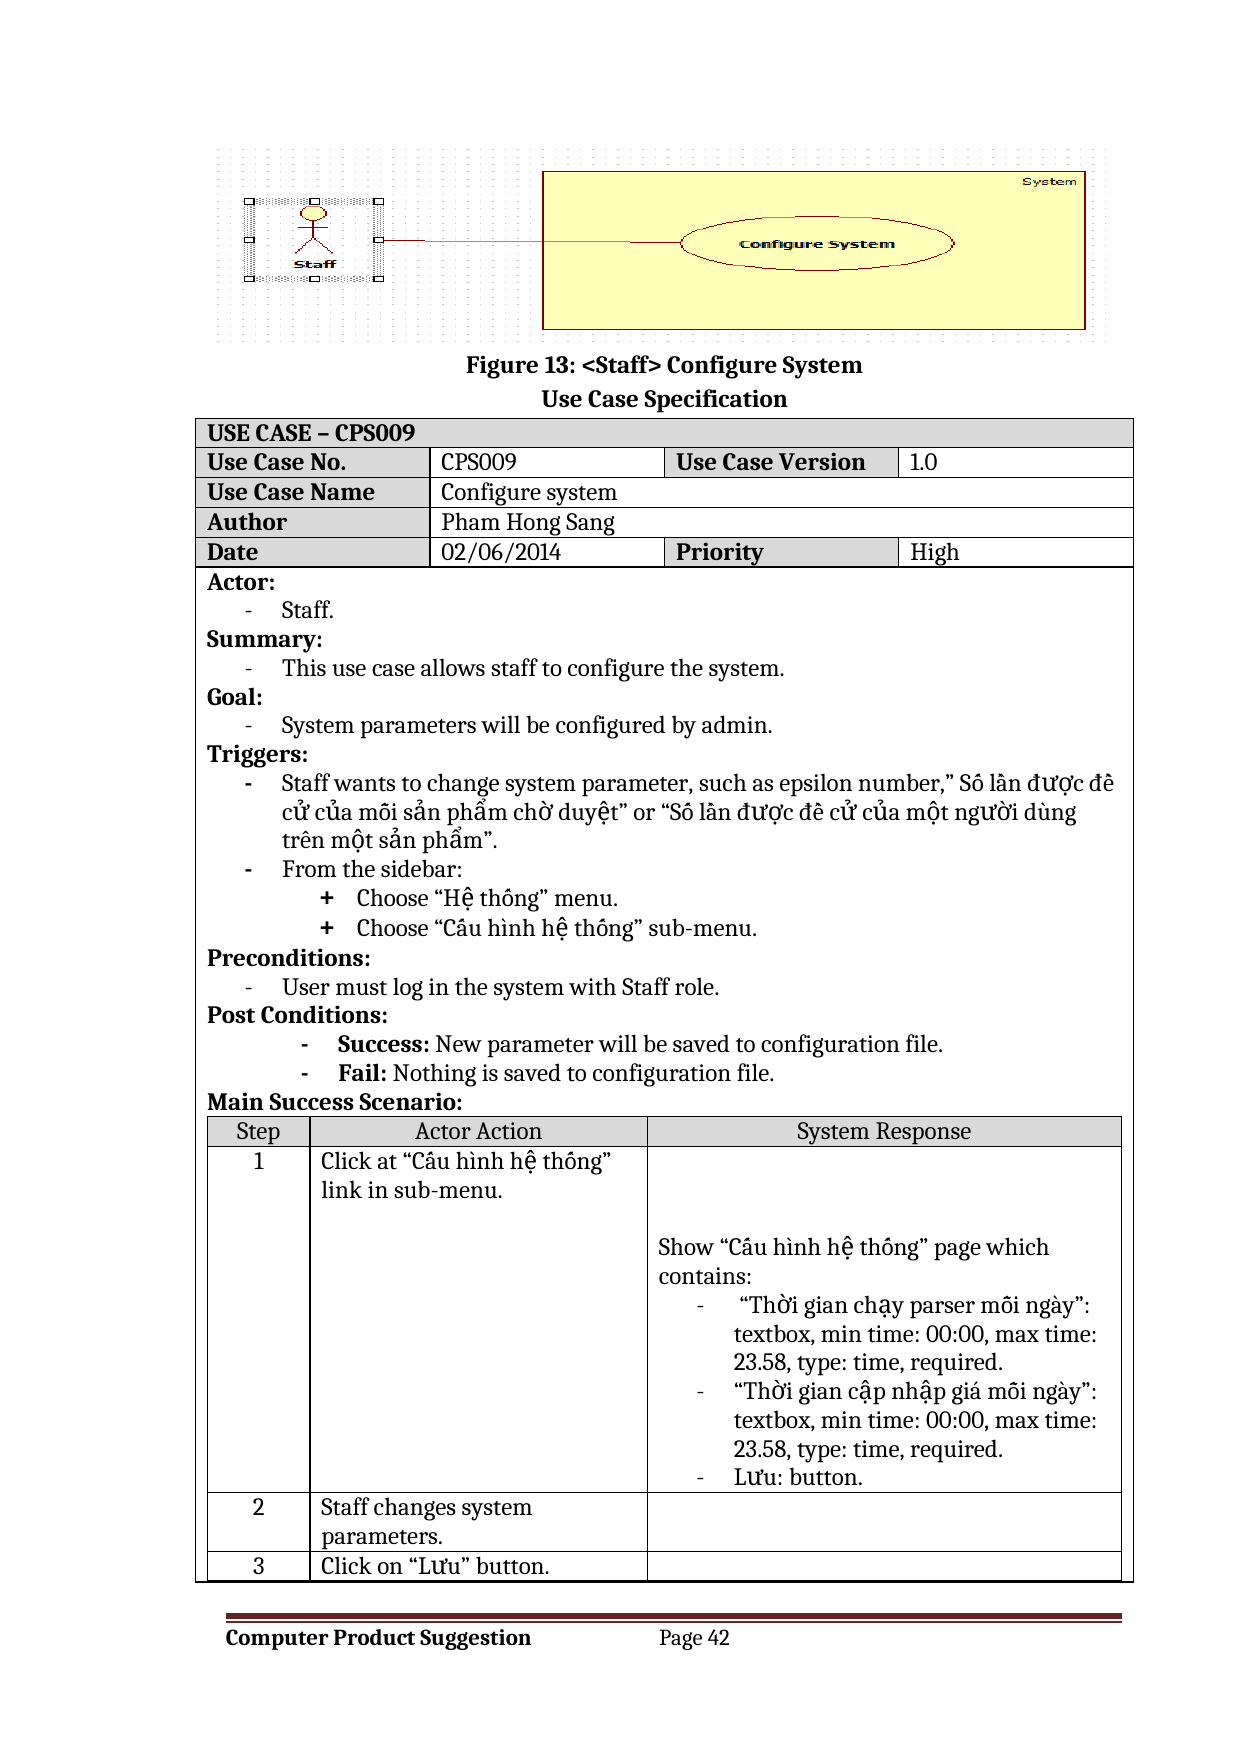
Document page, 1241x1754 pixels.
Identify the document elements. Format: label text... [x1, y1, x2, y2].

subtitle Use Case Specification [207, 384, 1122, 413]
table_cell Configure system [431, 478, 1133, 507]
table_cell High [899, 538, 1133, 566]
table_cell Use Case Version [665, 448, 898, 477]
table_cell Priority [665, 538, 898, 566]
table_cell Author [196, 508, 429, 537]
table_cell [196, 568, 1133, 1581]
subtitle Figure : <Staff> Configure System [207, 351, 1122, 380]
table_cell CPS009 [431, 448, 664, 477]
table_cell 1.0 [899, 448, 1133, 477]
picture [213, 147, 1116, 348]
table_header USE CASE – CPS009 [196, 419, 1133, 447]
table_cell Date [196, 538, 429, 566]
table_cell Use Case Name [196, 478, 429, 507]
table_cell Pham Hong Sang [431, 508, 1133, 537]
table_cell Use Case No. [196, 448, 429, 477]
table_cell 02/06/2014 [431, 538, 664, 566]
